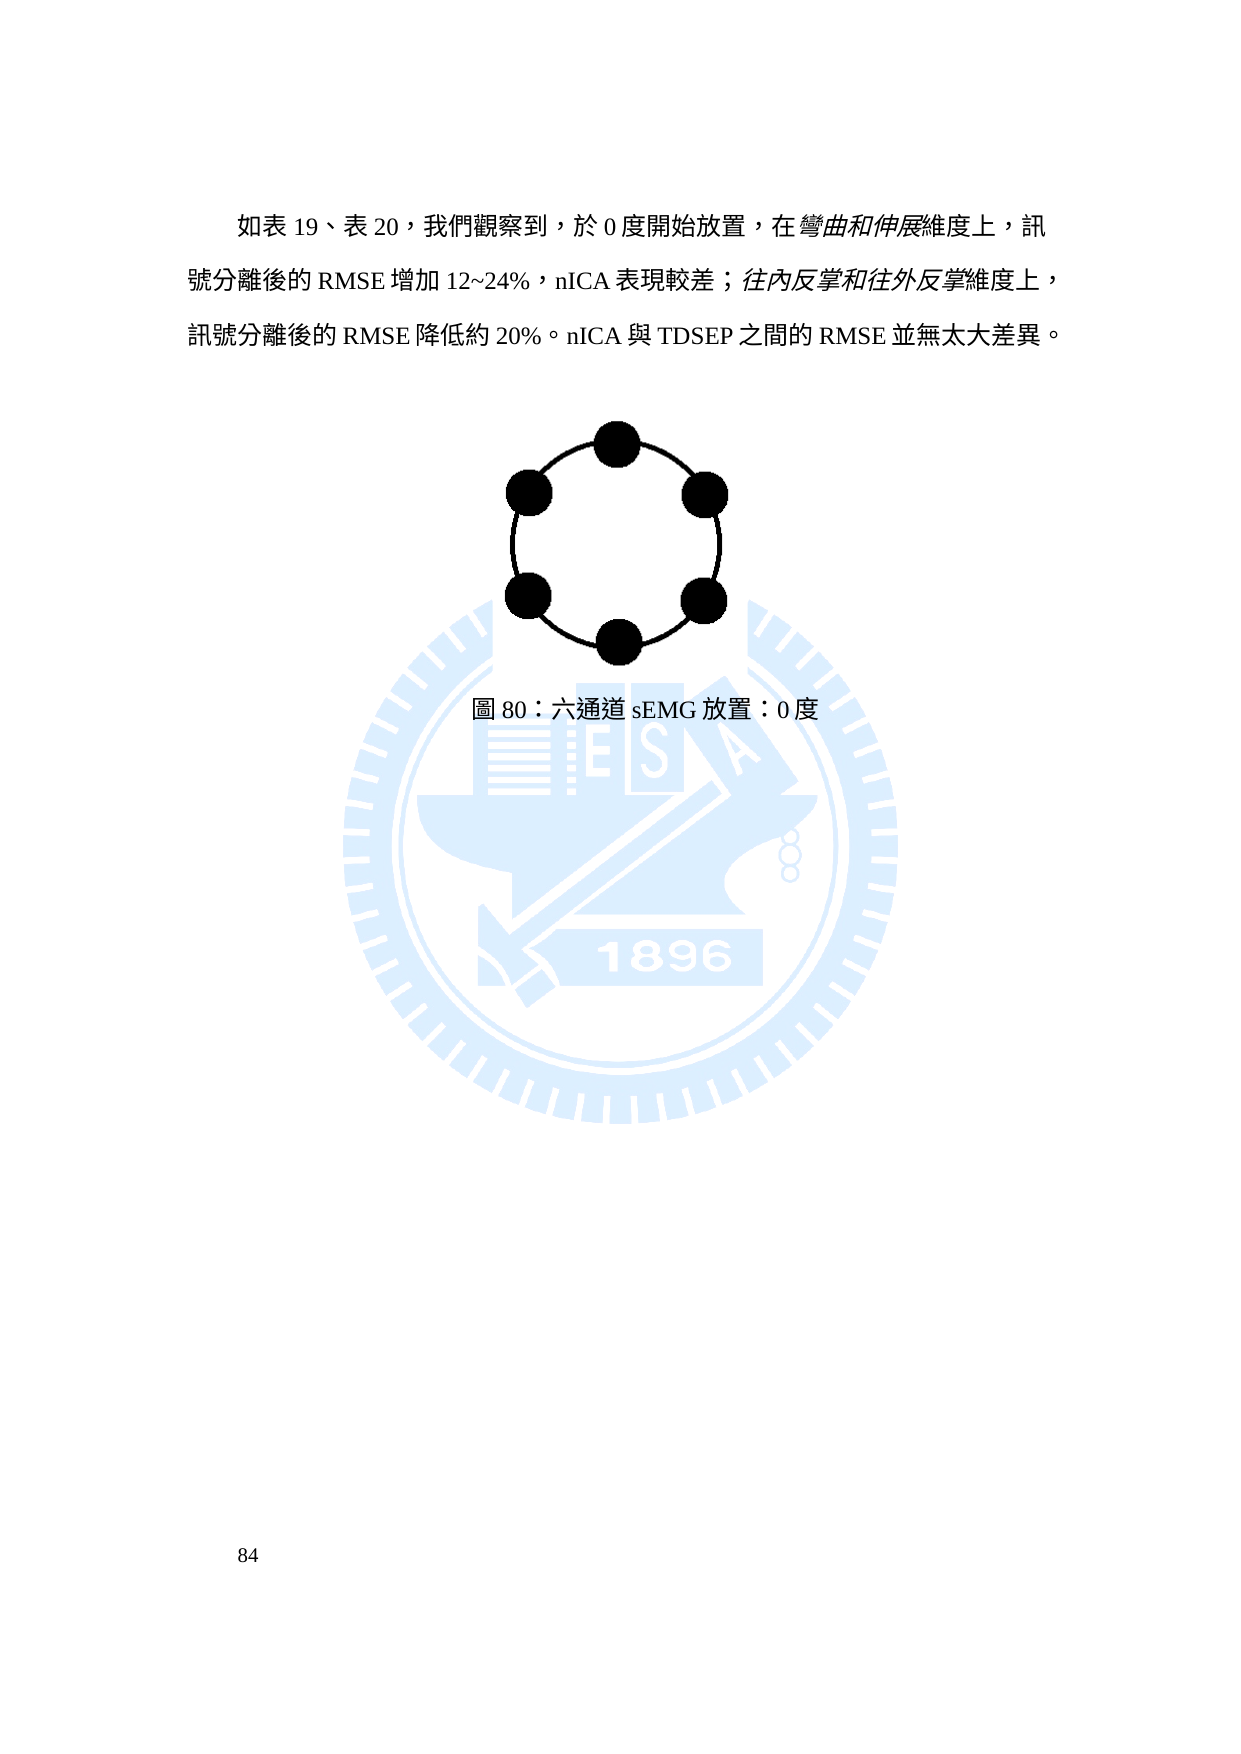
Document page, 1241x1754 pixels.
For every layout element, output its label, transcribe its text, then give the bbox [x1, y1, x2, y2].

text 如表 19、表 20，我們觀察到，於0度開始放置，在彎曲和伸展維度上，訊號分離後的RMSE增加12~24%，nICA表現較差；往內反掌和往外反掌維度上，訊號分離後的RMSE降低約20%。nICA與TDSEP之間的RMSE並無太大差異。 [187, 206, 1053, 351]
picture [492, 412, 748, 676]
